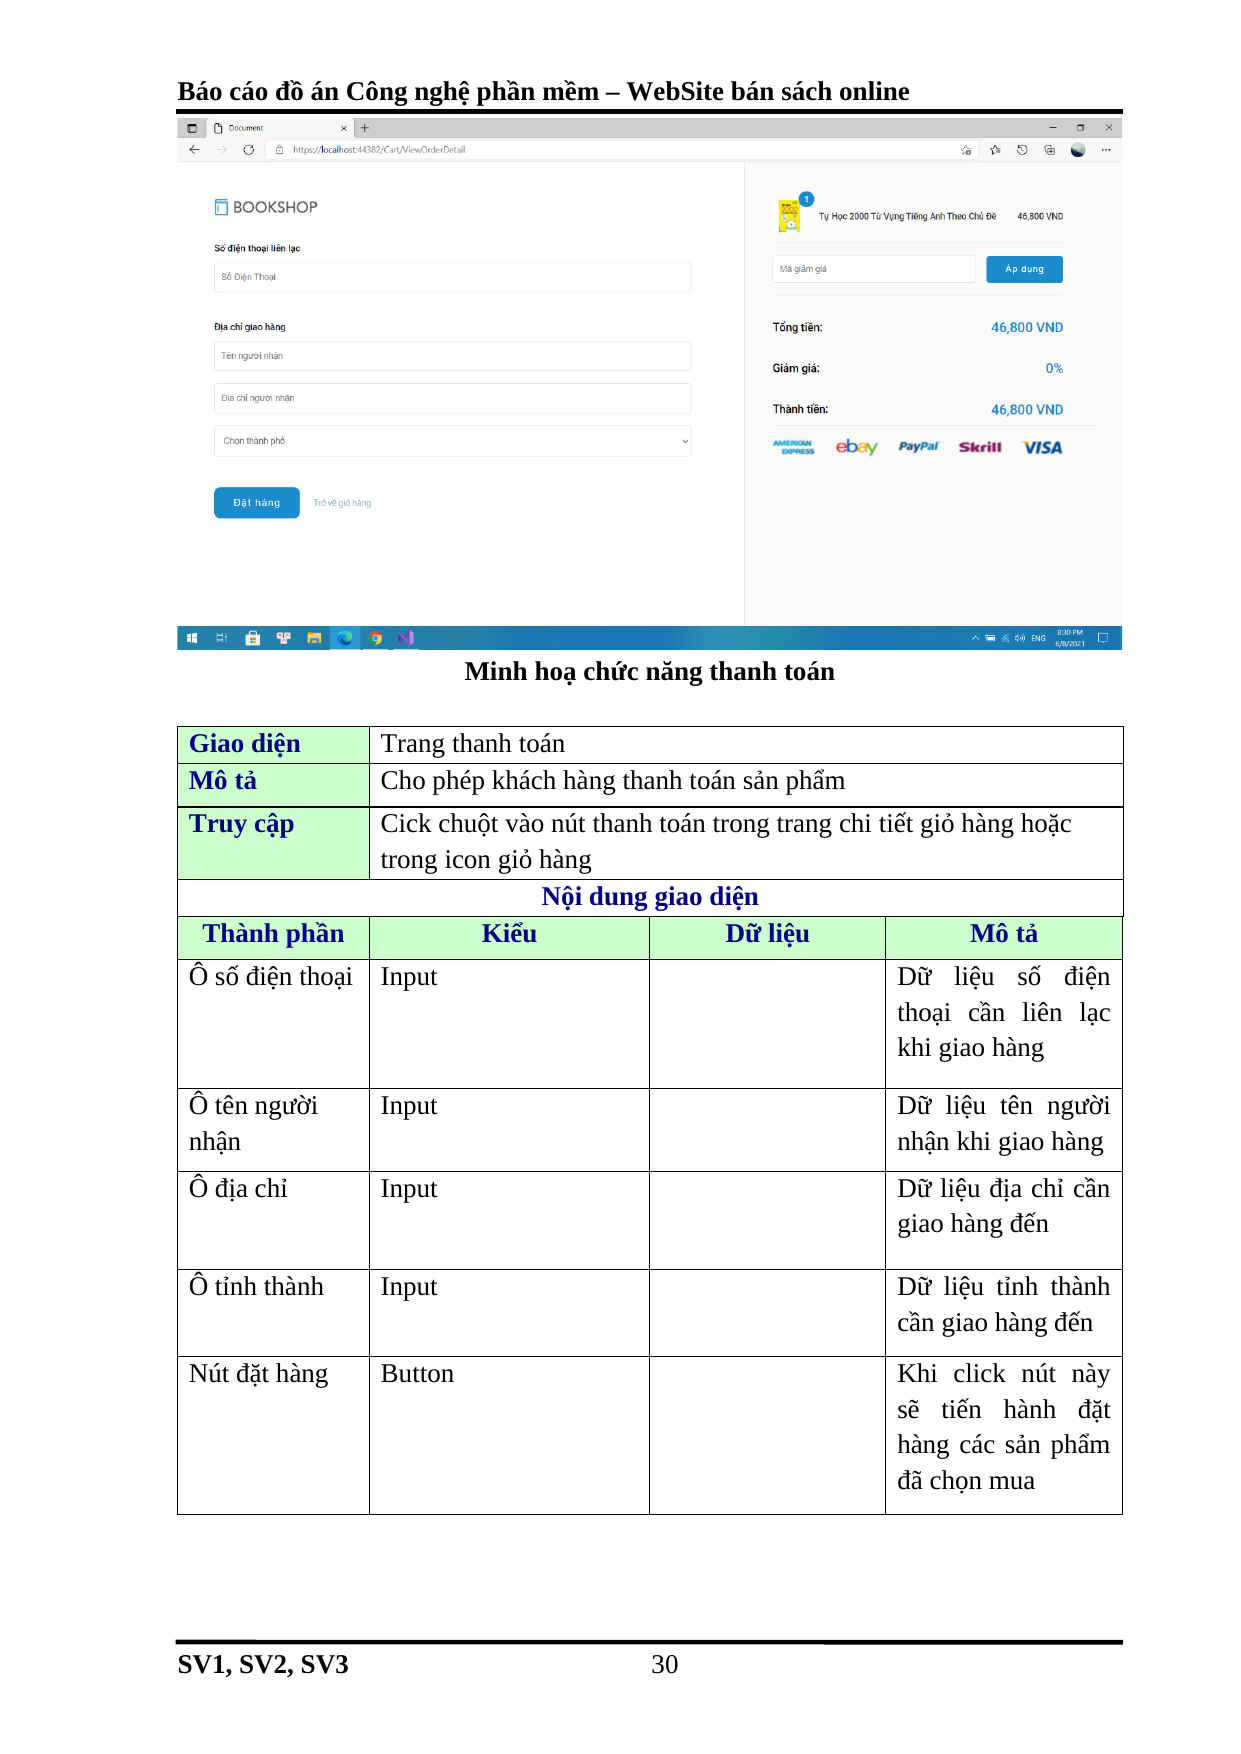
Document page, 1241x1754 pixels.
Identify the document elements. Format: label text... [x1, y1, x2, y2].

table_cell Ô tên người nhận [178, 1089, 369, 1171]
table_cell Input [370, 1089, 649, 1171]
table_cell Nội dung giao diện [178, 880, 1123, 916]
table_cell [650, 960, 885, 1088]
table_cell [650, 1172, 885, 1269]
table_cell Input [370, 1172, 649, 1269]
table_cell Dữ liệu tên người nhận khi giao hàng [886, 1089, 1122, 1171]
table_cell Khi click nút này sẽ tiến hành đặt hàng các sản phẩm đã chọn mua [886, 1357, 1122, 1513]
table_cell [650, 1357, 885, 1513]
table_cell Mô tả [178, 764, 369, 806]
table_cell Dữ liệu [650, 917, 885, 959]
table_cell Cho phép khách hàng thanh toán sản phẩm [370, 764, 1123, 806]
table_cell Nút đặt hàng [178, 1357, 369, 1513]
table_cell [650, 1089, 885, 1171]
table_cell Truy cập [178, 808, 369, 879]
table_header Giao diện [178, 727, 369, 763]
table_cell Dữ liệu địa chỉ cần giao hàng đến [886, 1172, 1122, 1269]
table_cell Ô số điện thoại [178, 960, 369, 1088]
table_cell Ô tỉnh thành [178, 1270, 369, 1356]
table_cell Dữ liệu số điện thoại cần liên lạc khi giao hàng [886, 960, 1122, 1088]
table_cell Button [370, 1357, 649, 1513]
table_cell Ô địa chỉ [178, 1172, 369, 1269]
table_cell Dữ liệu tỉnh thành cần giao hàng đến [886, 1270, 1122, 1356]
table_cell Mô tả [886, 917, 1122, 959]
table_cell Input [370, 1270, 649, 1356]
table_cell Input [370, 960, 649, 1088]
table_header Trang thanh toán [370, 727, 1123, 763]
table_cell Kiểu [370, 917, 649, 959]
table_cell [650, 1270, 885, 1356]
table_cell Thành phần [178, 917, 369, 959]
table_cell Cick chuột vào nút thanh toán trong trang chi tiết giỏ hàng hoặc trong icon giỏ hàng [370, 808, 1123, 879]
picture [177, 118, 1123, 650]
text Minh hoạ chức năng thanh toán [177, 654, 1122, 686]
